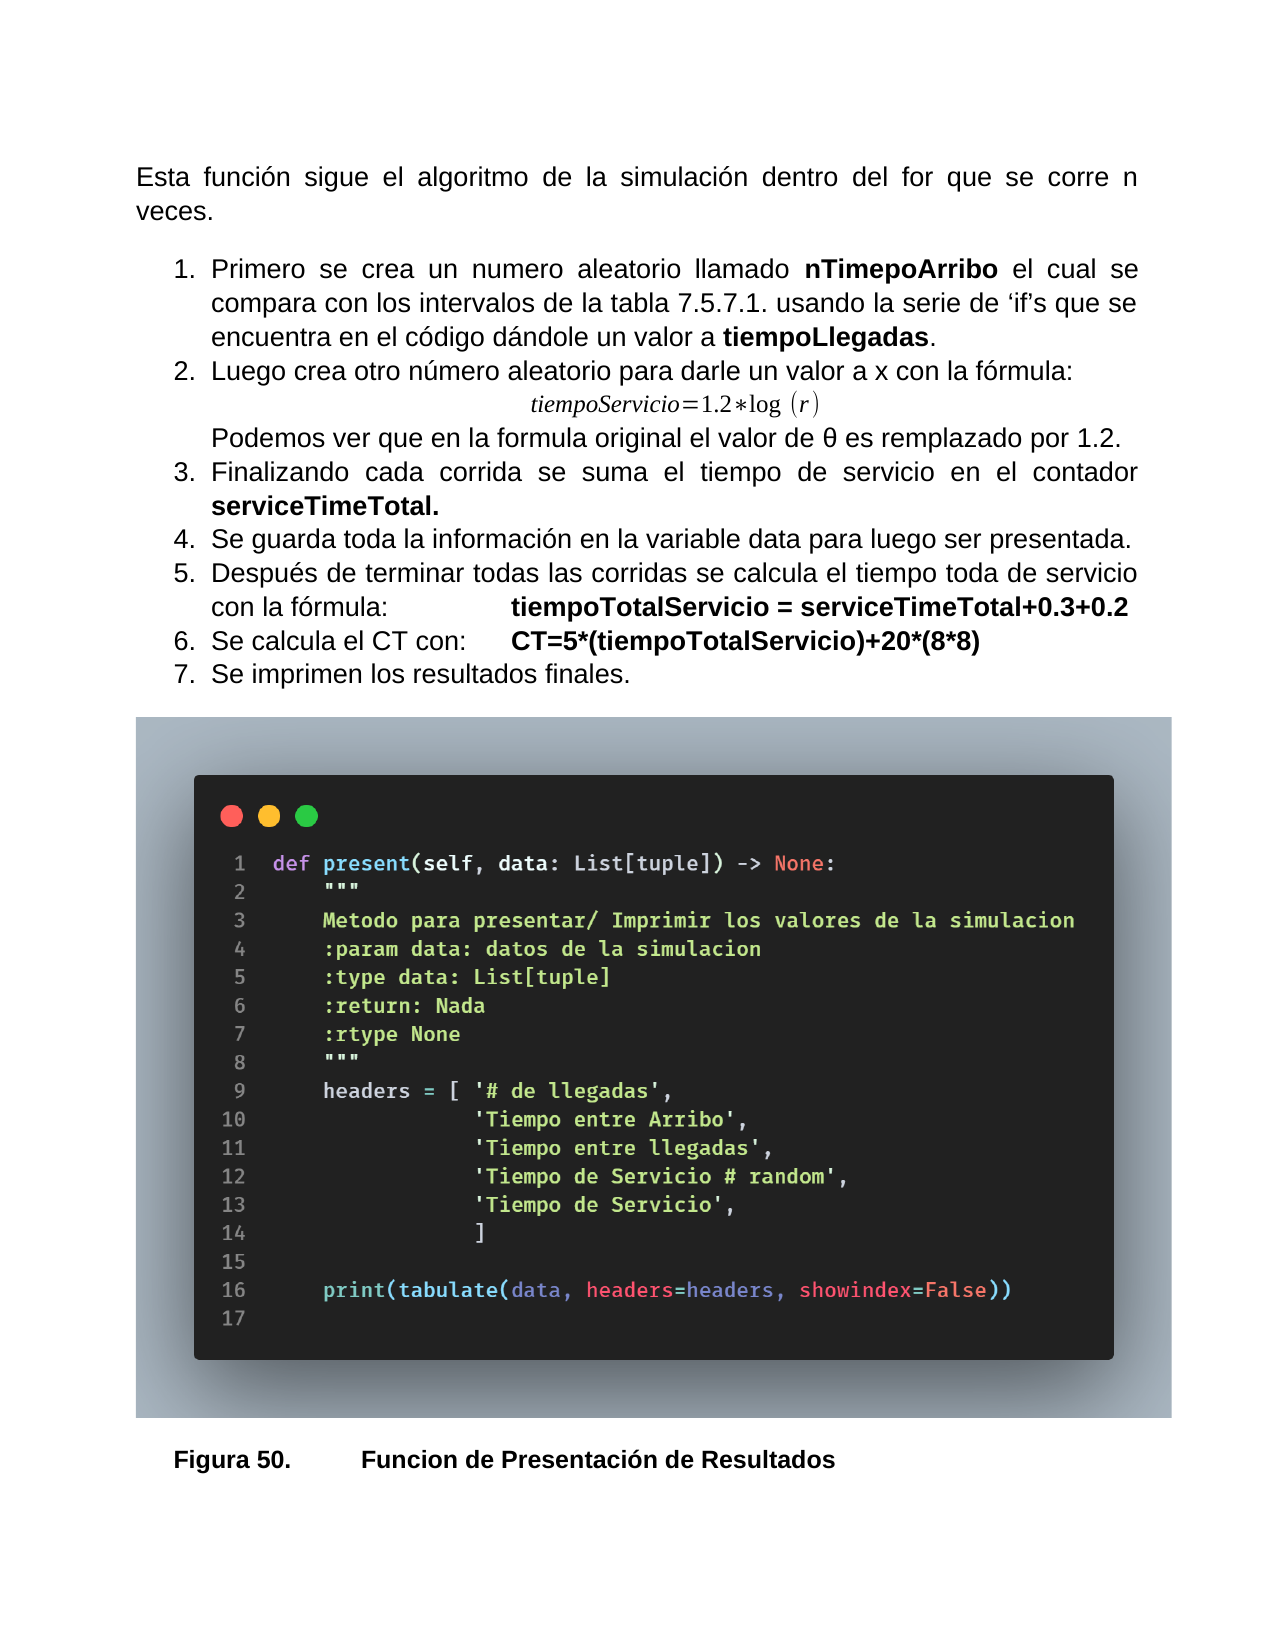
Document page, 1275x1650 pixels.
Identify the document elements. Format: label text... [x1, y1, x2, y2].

list Primero se crea un numero aleatorio llamado nTimepoArribo el cual se compara con los intervalos de la tabla 7.5.7.1. usando la serie de ‘if’s que se encuentra en el código dándole un valor a tiempoLlegadas. [173, 253, 1139, 352]
picture [135, 717, 1172, 1418]
list Después de terminar todas las corridas se calcula el tiempo toda de servicio con la fórmula: tiempoTotalServicio = serviceTimeTotal+0.3+0.2 [173, 557, 1139, 622]
list Podemos ver que en la formula original el valor de θ es remplazado por 1.2. [211, 422, 1139, 453]
text Esta función sigue el algoritmo de la simulación dentro del for que se corre n veces. [136, 161, 1139, 226]
list Se imprimen los resultados finales. [173, 658, 1139, 689]
text Funcion de Presentación de Resultados [173, 1445, 1139, 1473]
list Finalizando cada corrida se suma el tiempo de servicio en el contador serviceTimeTotal. [173, 456, 1139, 521]
list Se calcula el CT con: CT=5*(tiempoTotalServicio)+20*(8*8) [173, 624, 1139, 656]
list Se guarda toda la información en la variable data para luego ser presentada. [173, 523, 1139, 554]
list Luego crea otro número aleatorio para darle un valor a x con la fórmula: [173, 354, 1139, 386]
